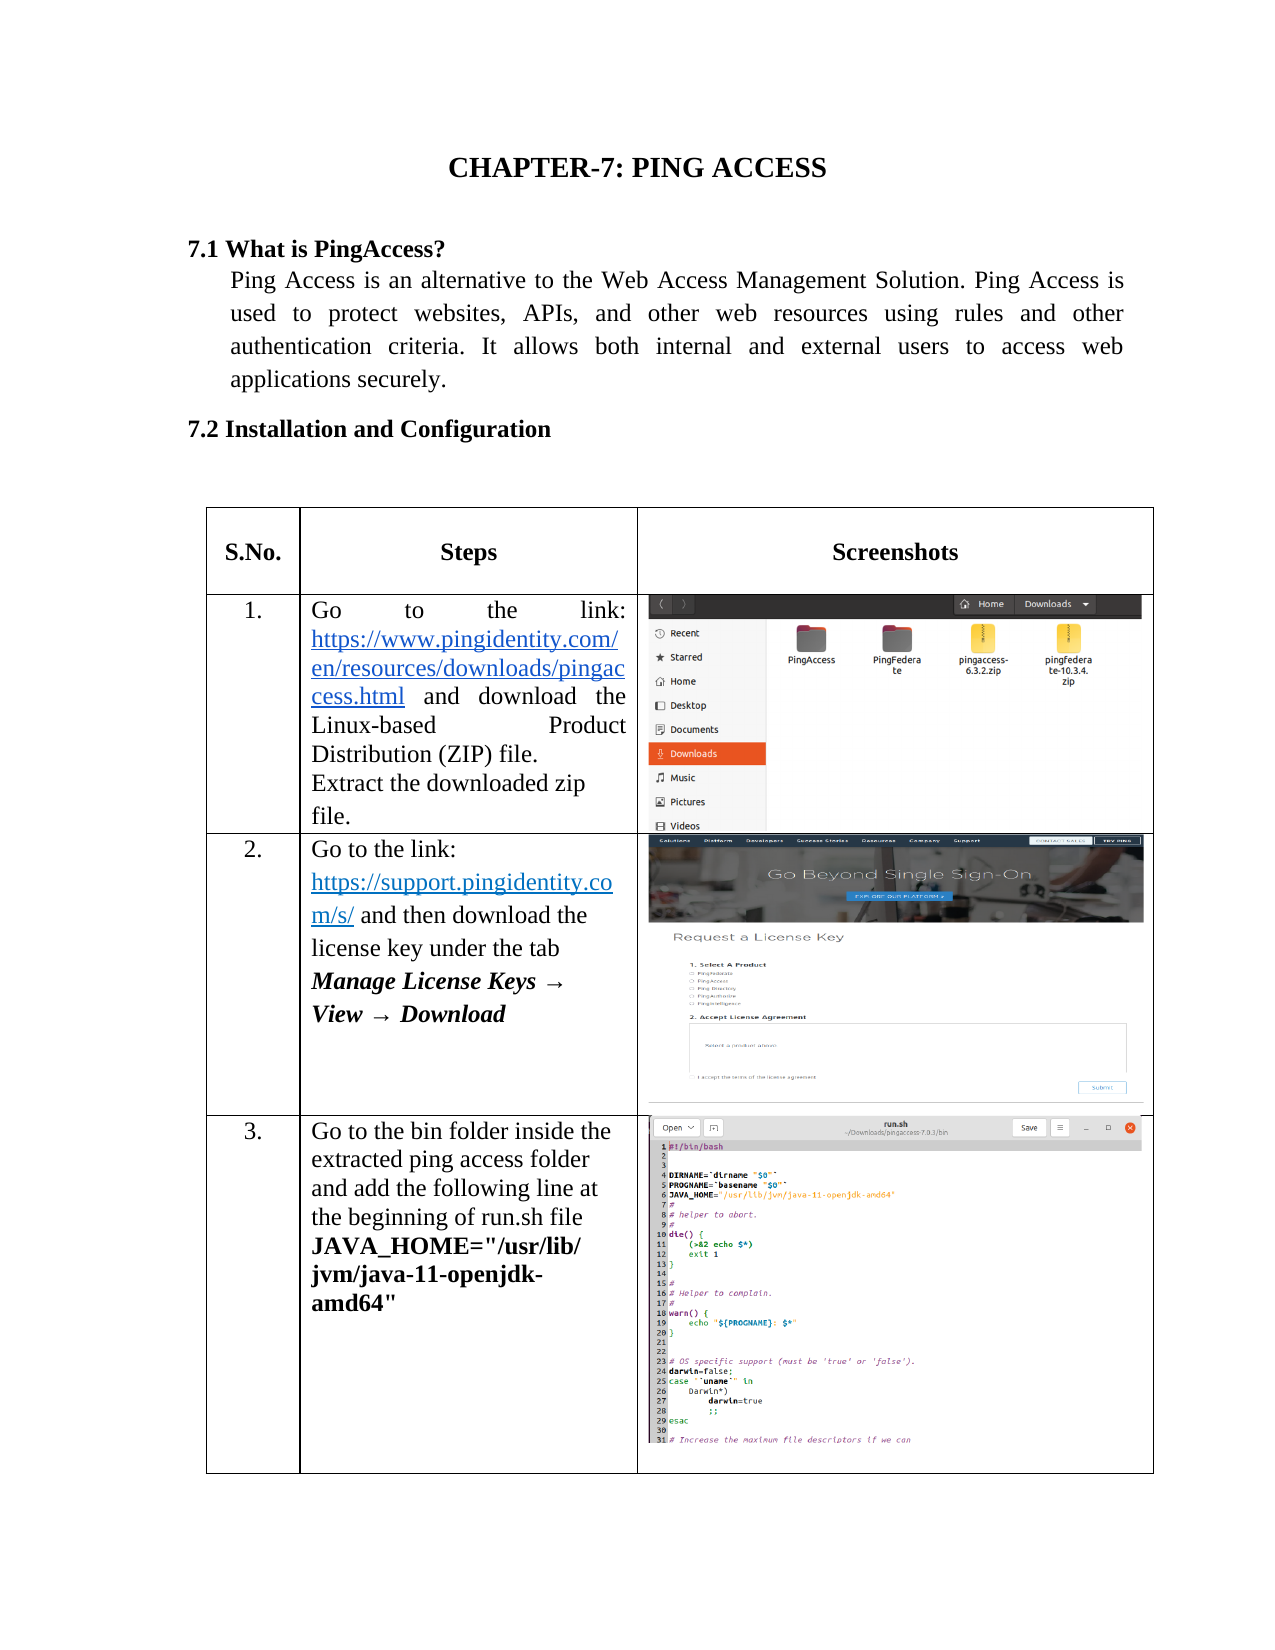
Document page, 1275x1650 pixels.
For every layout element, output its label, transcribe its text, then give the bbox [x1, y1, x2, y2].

table_cell 1. [207, 595, 299, 833]
subtitle CHAPTER-7: PING ACCESS [150, 150, 1125, 183]
table_cell [638, 834, 1153, 1115]
picture [648, 1115, 1142, 1443]
table_header Screenshots [638, 508, 1153, 594]
table_cell Go to the bin folder inside the extracted ping access folder and add the following line at the beginning of run.sh file JAVA_HOME="/usr/lib/jvm/java-11-openjdk-amd64" [301, 1116, 637, 1473]
table_header Steps [301, 508, 637, 594]
subtitle What is PingAccess? [187, 234, 1125, 263]
table_cell Go to the link: https://support.pingidentity.com/s/ and then download the license key under the tab Manage License Keys → View → Download [301, 834, 637, 1115]
table_header S.No. [207, 508, 299, 594]
subtitle Installation and Configuration [187, 414, 1125, 442]
picture [648, 595, 1142, 831]
table_cell Go to the link: https://www.pingidentity.com/en/resources/downloads/pingaccess.html and download the Linux-based Product Distribution (ZIP) file. Extract the downloaded zip file. [301, 595, 637, 833]
table_cell [638, 1116, 1153, 1473]
picture [648, 834, 1144, 1103]
list Ping Access is an alternative to the Web Access Management Solution. Ping Access is used to protect websites, APIs, and other web resources using rules and other authentication criteria. It allows both internal and external users to access web applications securely. [230, 265, 1125, 393]
table_cell 2. [207, 834, 299, 1115]
table_cell 3. [207, 1116, 299, 1473]
table_cell [638, 595, 1153, 833]
